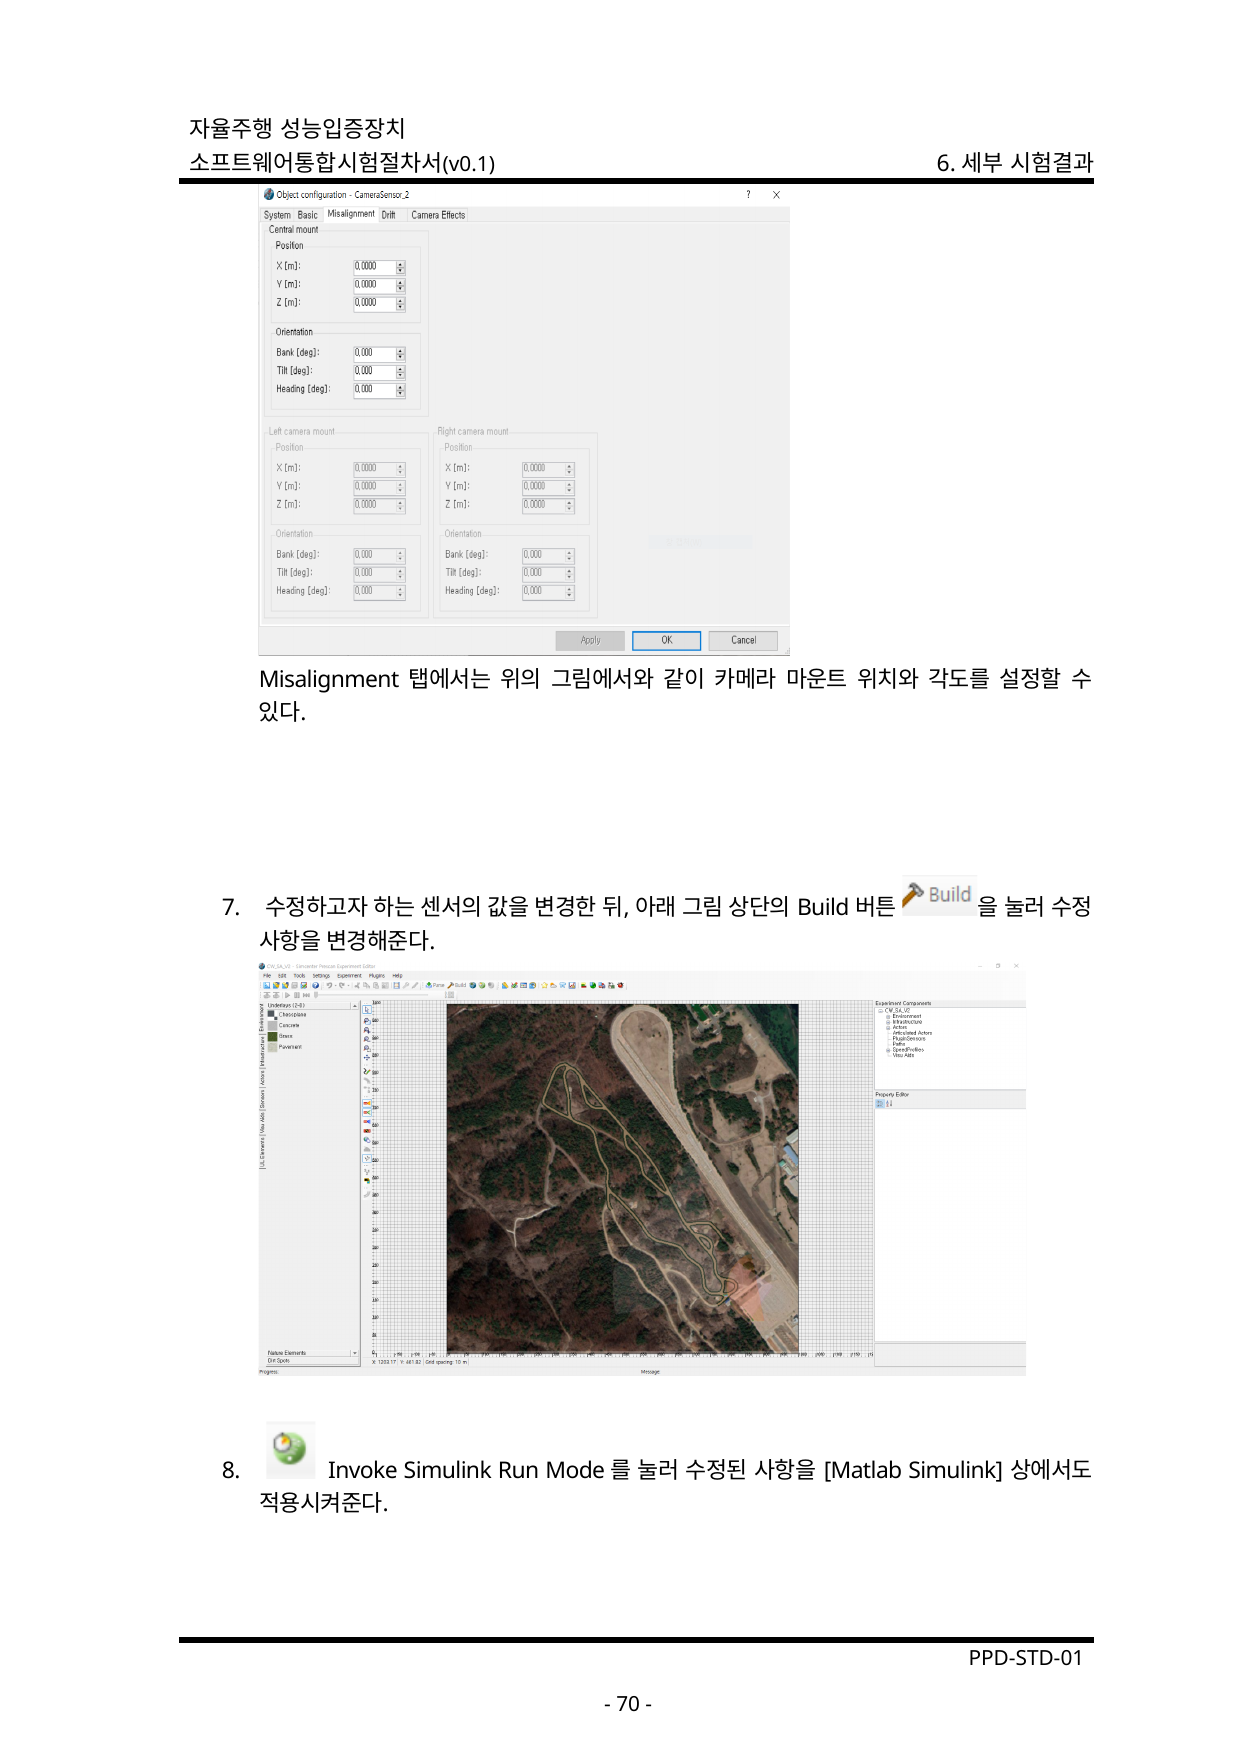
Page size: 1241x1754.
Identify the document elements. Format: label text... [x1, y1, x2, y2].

picture [266, 1417, 322, 1479]
list 수정하고자 하는 센서의 값을 변경한 뒤, 아래 그림 상단의 Build 버튼 을 눌러 수정 사항을 변경해준다. [222, 875, 1092, 956]
text Misalignment 탭에서는 위의 그림에서와 같이 카메라 마운트 위치와 각도를 설정할 수 있다. [258, 661, 1092, 727]
picture [258, 962, 1027, 1376]
picture [258, 184, 790, 657]
picture [902, 875, 978, 916]
list Invoke Simulink Run Mode를 눌러 수정된 사항을 [Matlab Simulink] 상에서도 적용시켜준다. [222, 1417, 1092, 1518]
